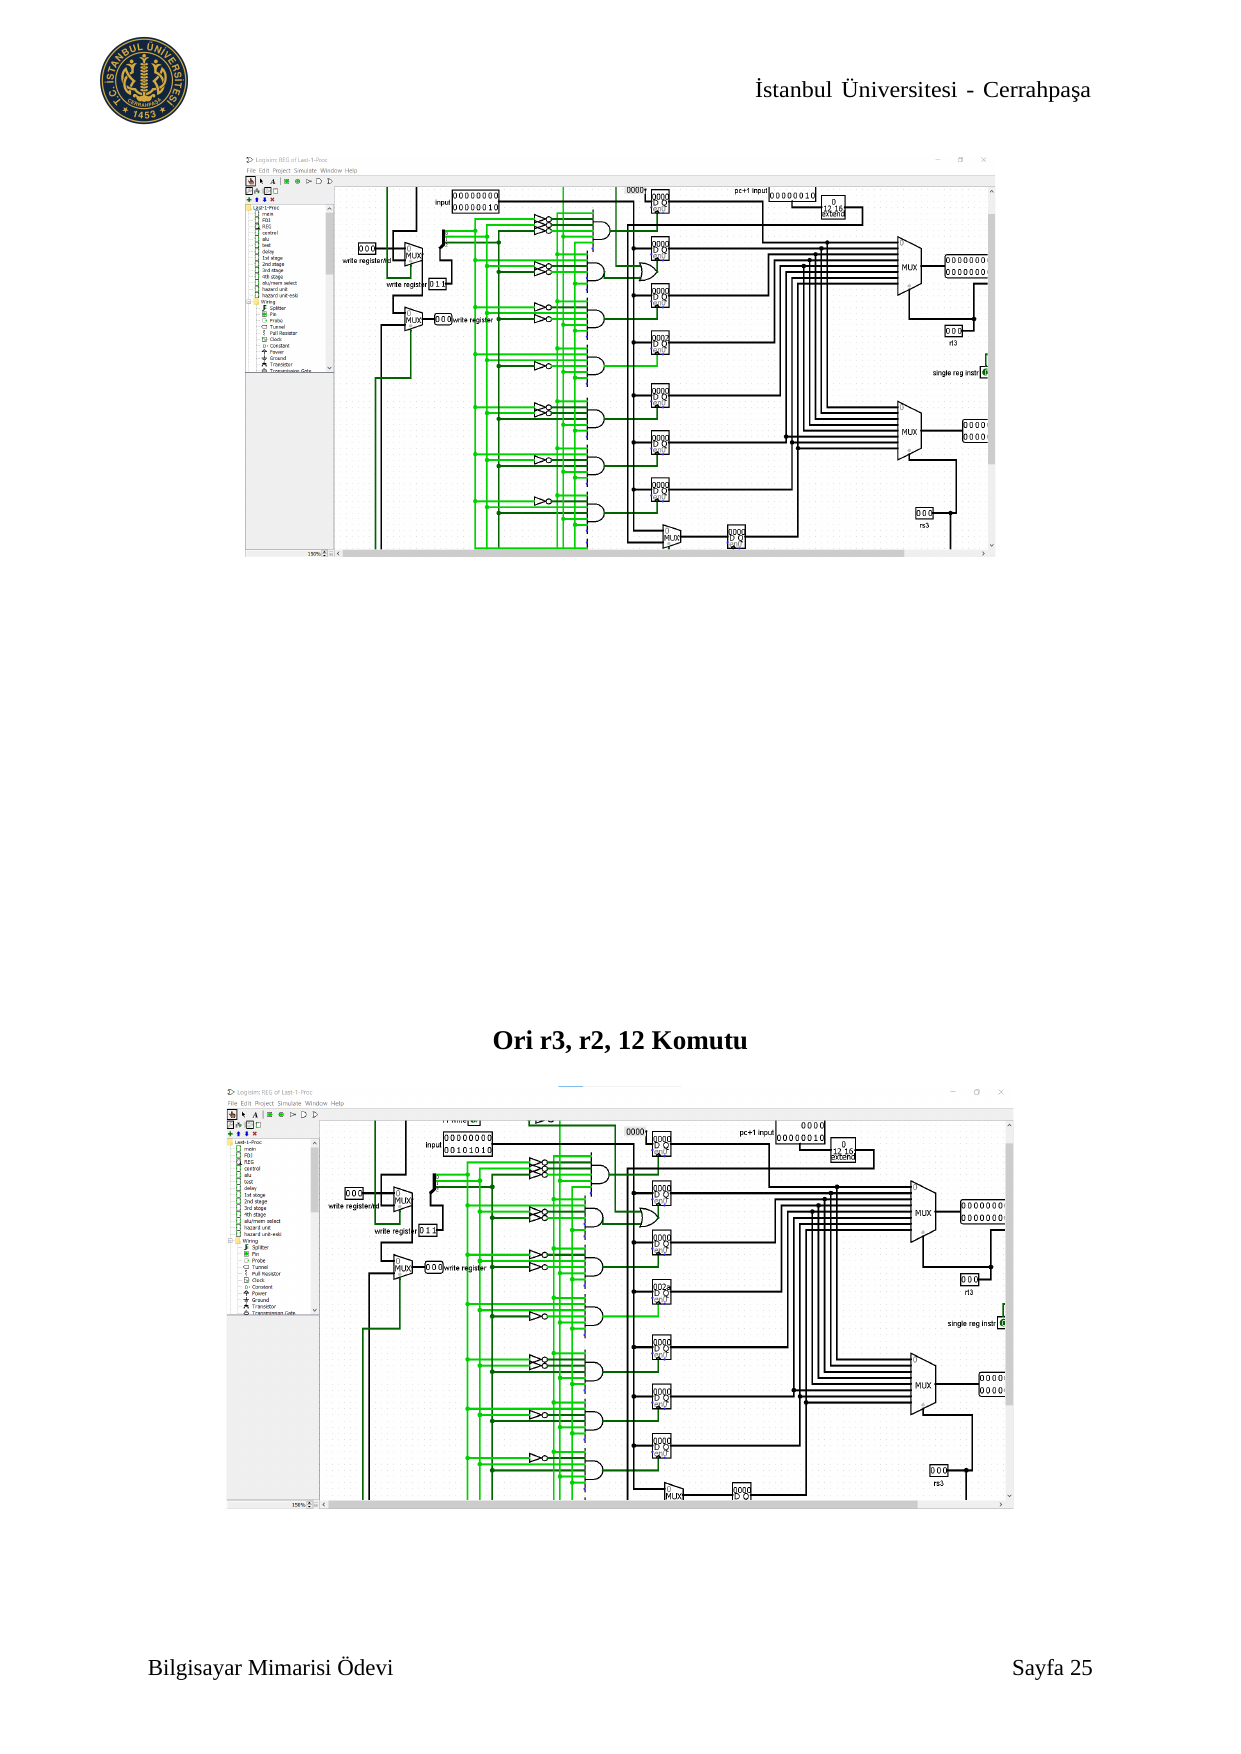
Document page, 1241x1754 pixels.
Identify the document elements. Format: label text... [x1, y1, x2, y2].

picture [245, 155, 996, 557]
picture [99, 36, 189, 125]
text Ori r3, r2, 12 Komutu [148, 1024, 1092, 1055]
picture [226, 1086, 1014, 1509]
